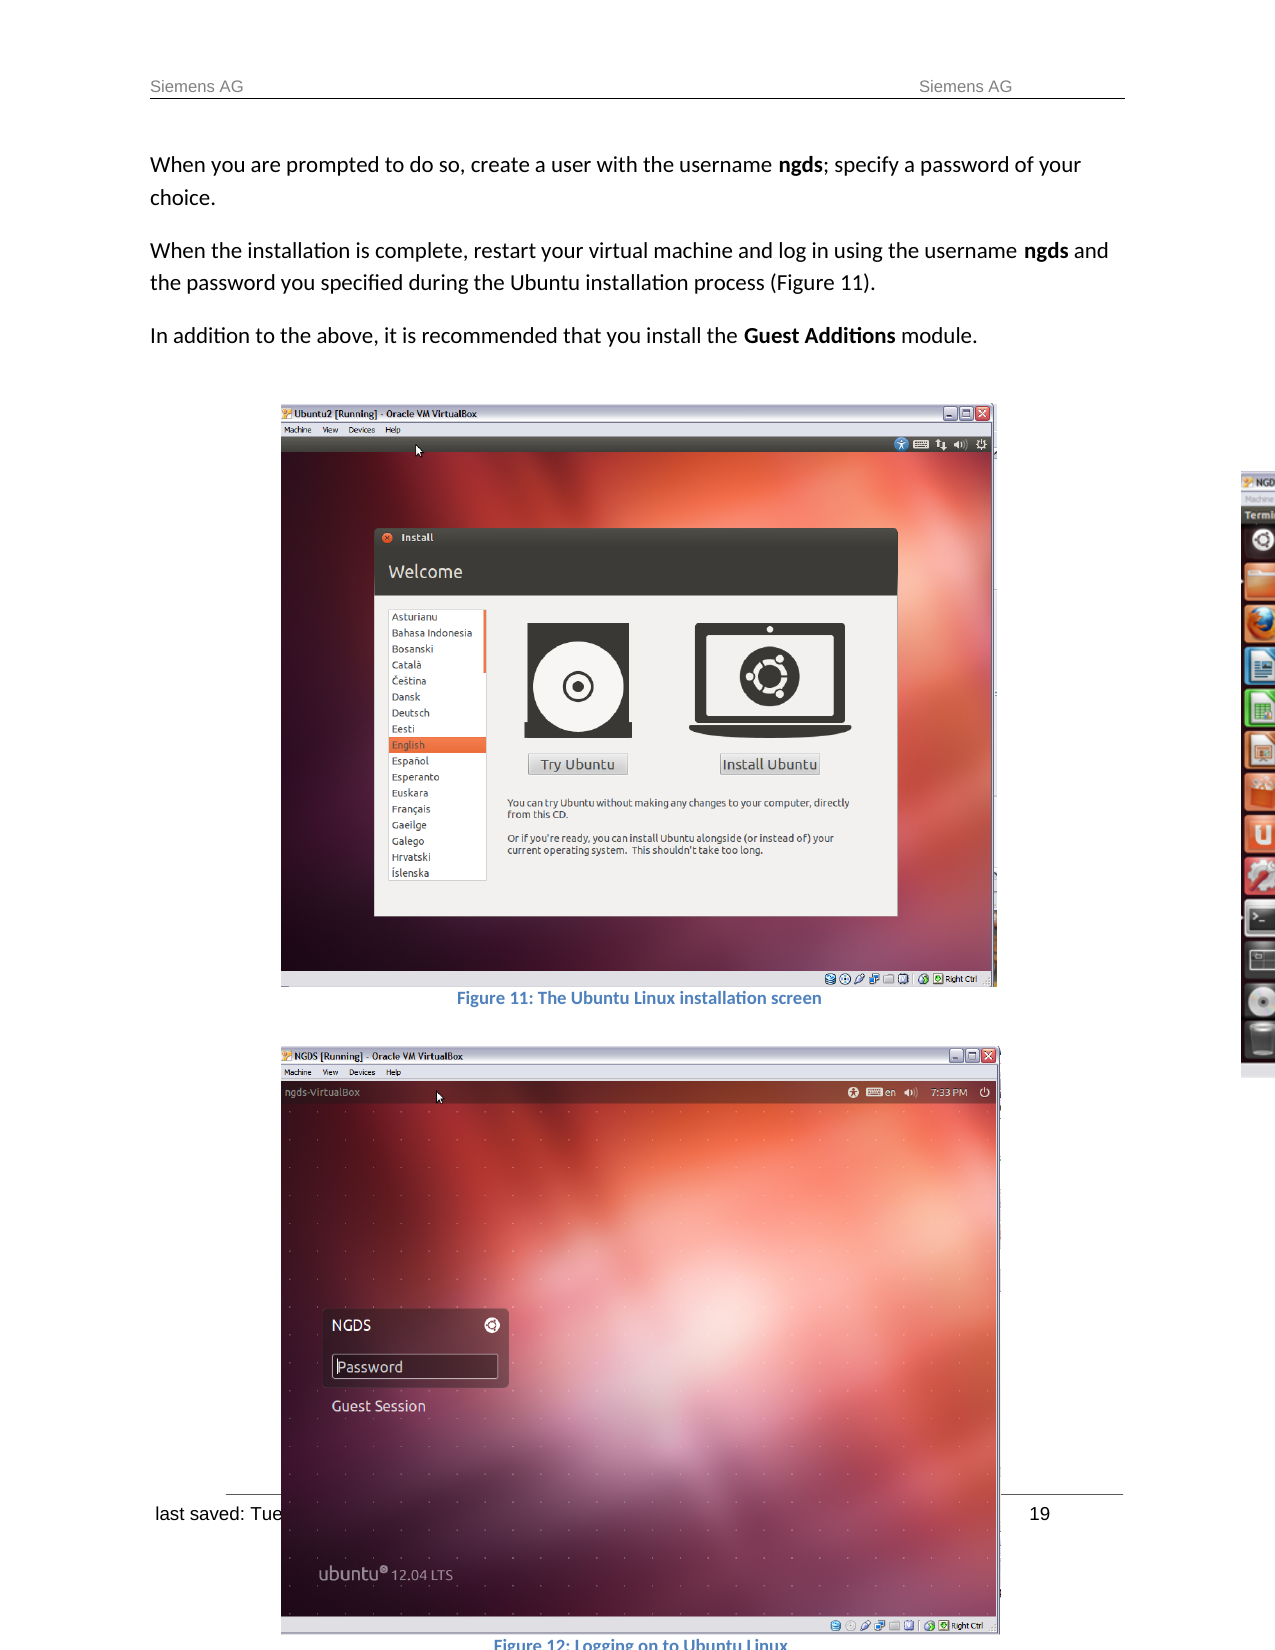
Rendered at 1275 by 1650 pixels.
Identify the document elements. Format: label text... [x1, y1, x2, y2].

picture [281, 403, 997, 987]
picture [281, 1046, 1001, 1634]
text When you are prompted to do so, create a user with the username ngds; specify a password of your choice. [150, 151, 1125, 211]
text When the installation is complete, restart your virtual machine and log in using the username ngds and the password you specified during the Ubuntu installation process (Figure 11). [150, 236, 1125, 296]
text In addition to the above, it is recommended that you install the Guest Additions module. [150, 321, 1125, 349]
